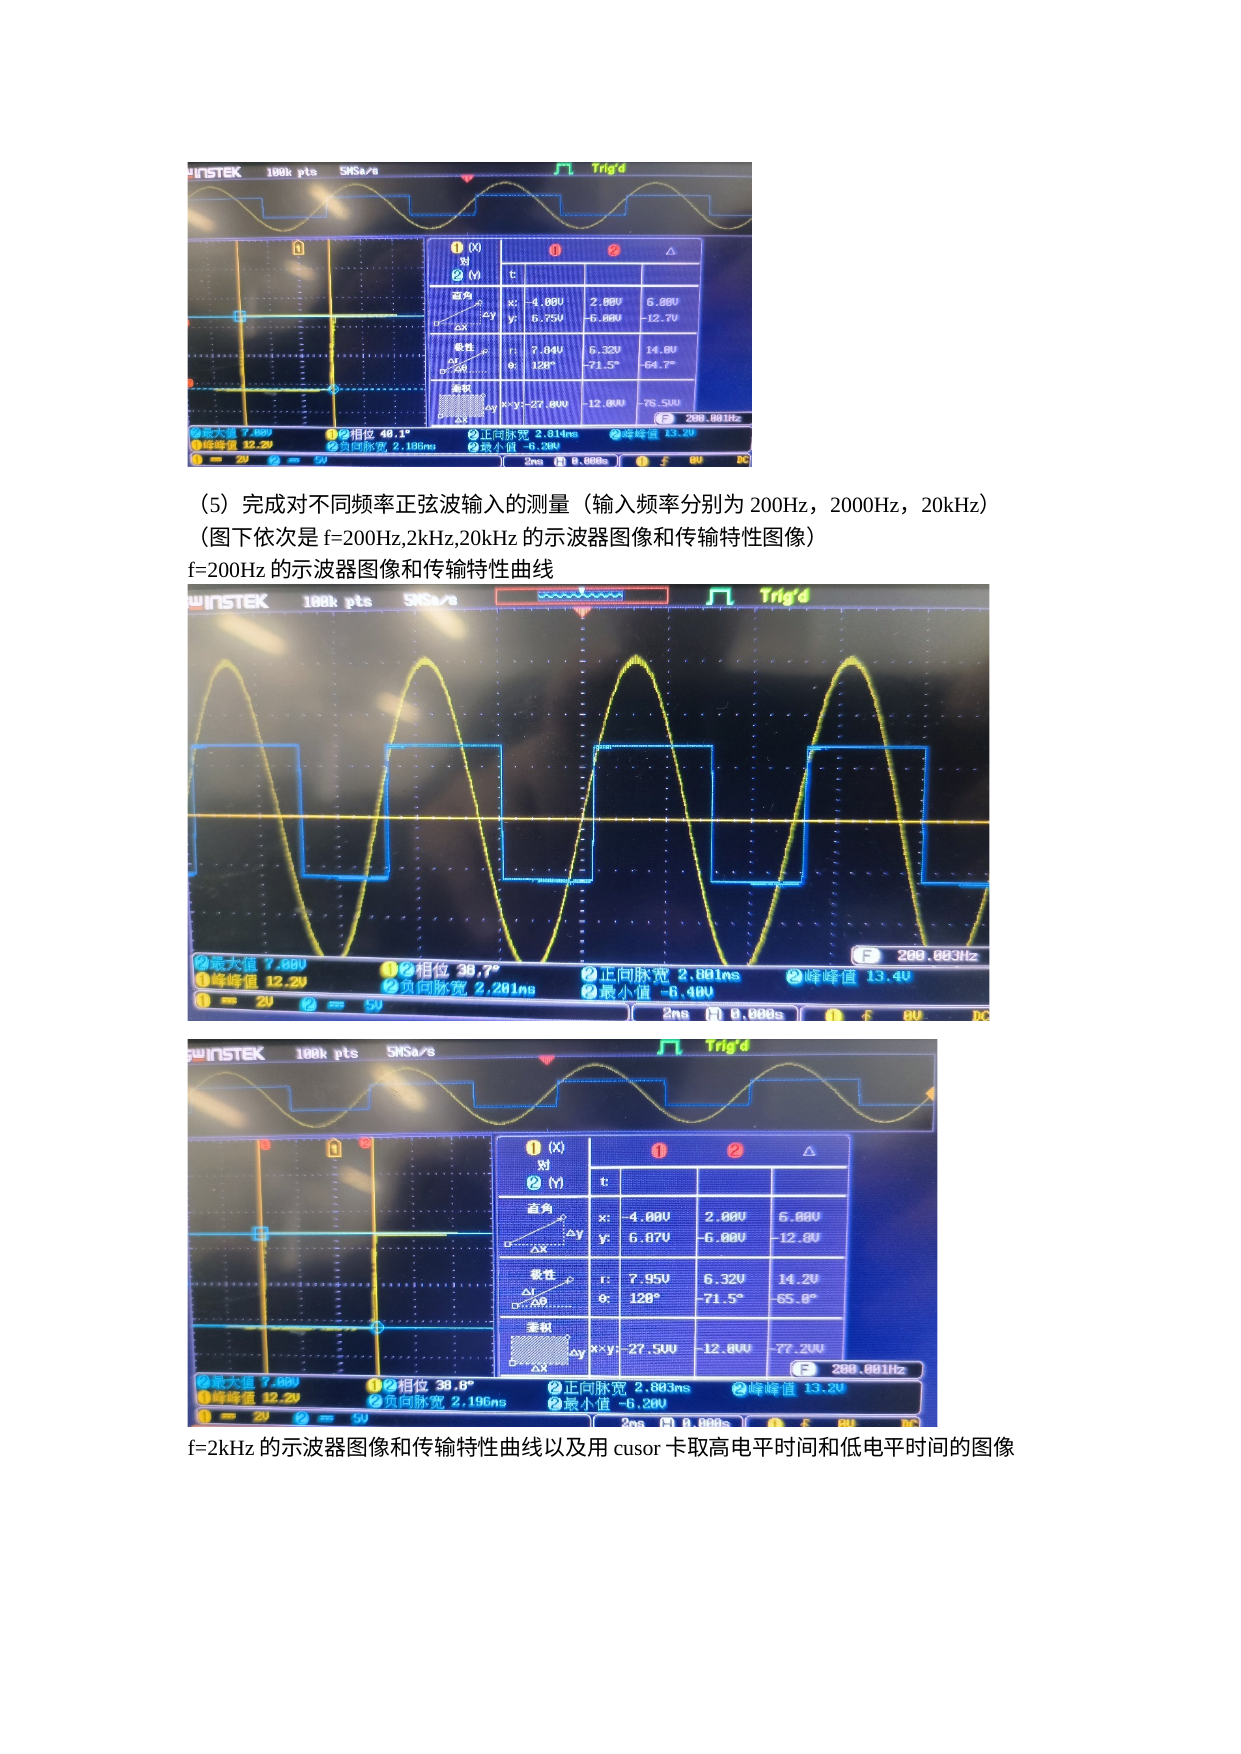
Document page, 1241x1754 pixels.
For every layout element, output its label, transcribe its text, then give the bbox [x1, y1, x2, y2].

picture [187, 584, 990, 1021]
picture [187, 162, 752, 467]
text （5）完成对不同频率正弦波输入的测量（输入频率分别为200Hz，2000Hz，20kHz） [187, 487, 1053, 519]
text f=2kHz的示波器图像和传输特性曲线以及用cusor卡取高电平时间和低电平时间的图像 [187, 1429, 1053, 1462]
text f=200Hz的示波器图像和传输特性曲线 [187, 552, 1053, 584]
picture [187, 1039, 938, 1427]
text （图下依次是f=200Hz,2kHz,20kHz的示波器图像和传输特性图像） [187, 519, 1053, 552]
